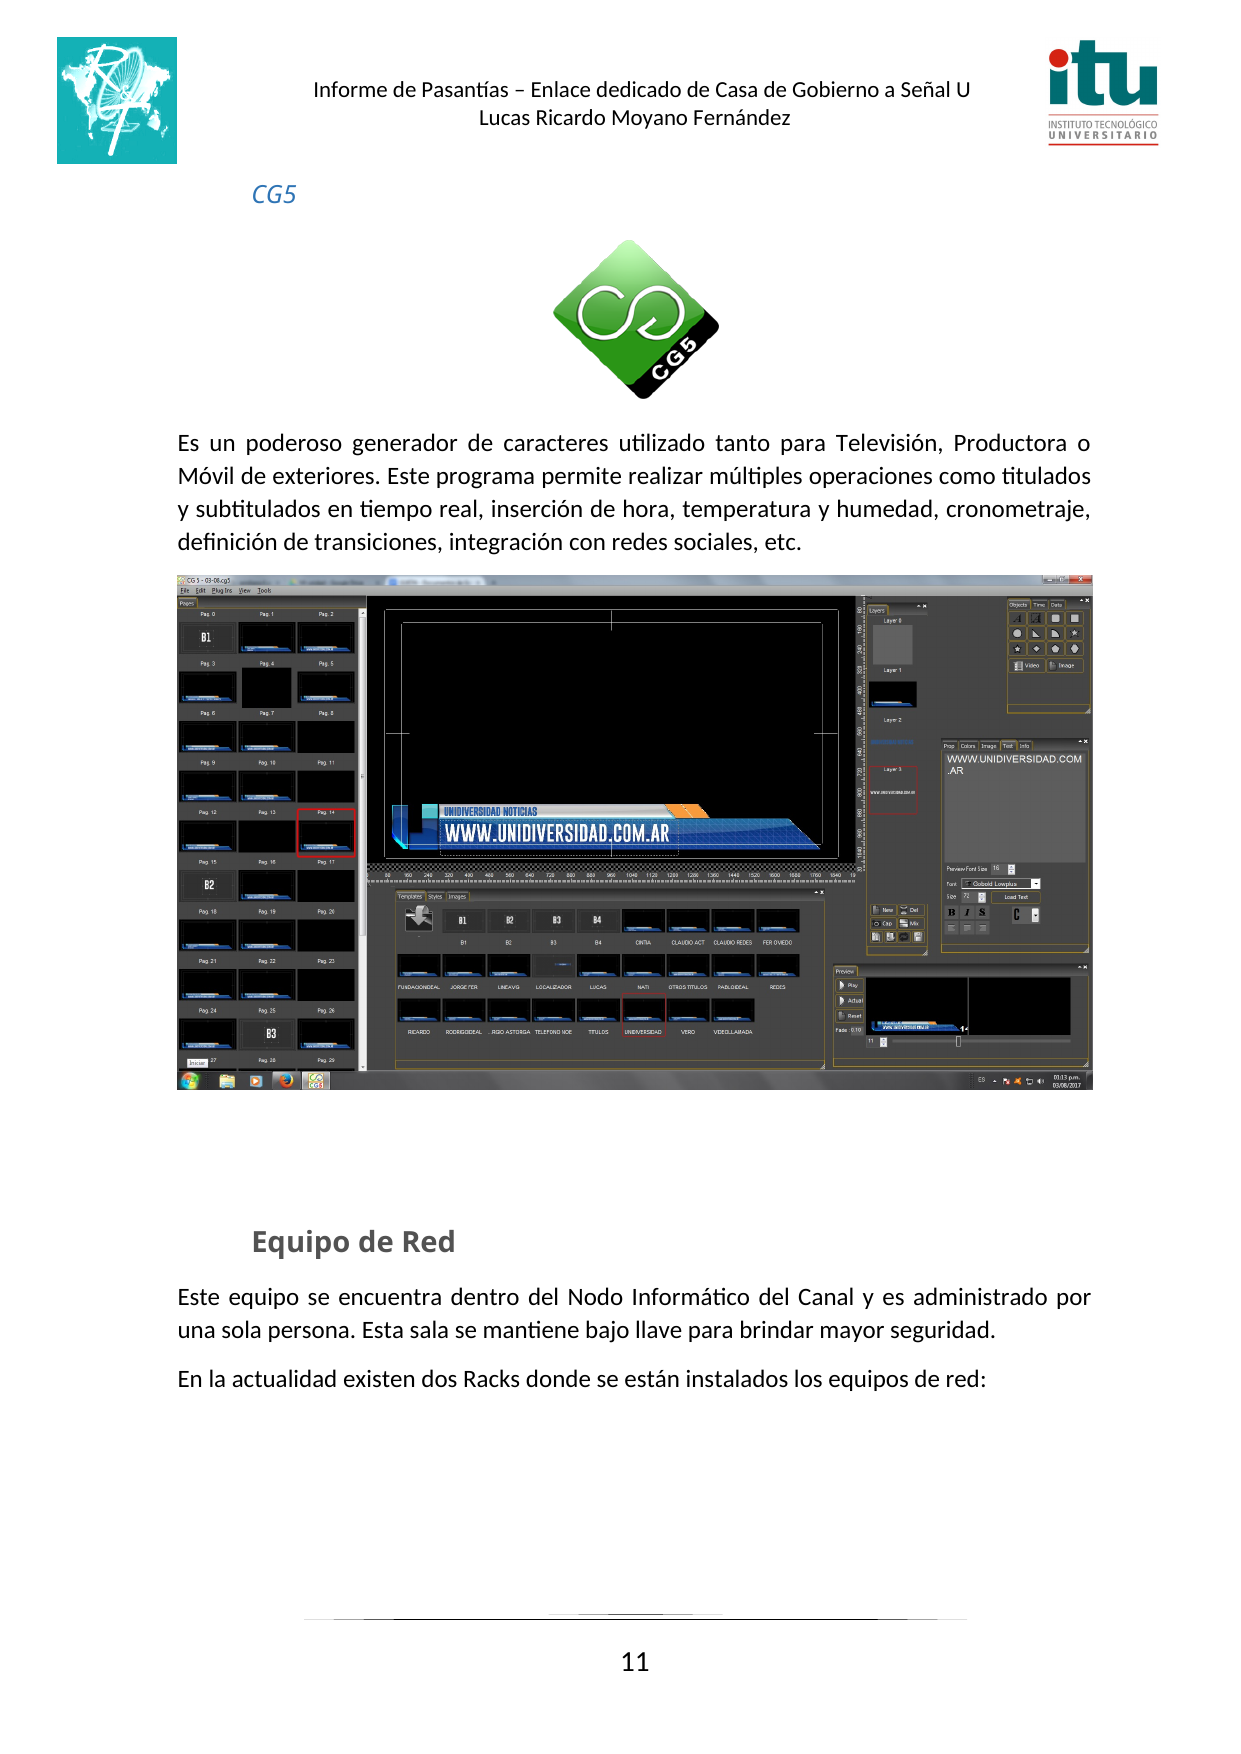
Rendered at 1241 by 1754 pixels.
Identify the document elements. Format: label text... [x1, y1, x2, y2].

subtitle Equipo de Red [251, 1222, 1092, 1261]
text Este equipo se encuentra dentro del Nodo Informático del Canal y es administrado por una sola persona. Esta sala se mantiene bajo llave para brindar mayor seguridad. [177, 1281, 1092, 1344]
picture [177, 575, 1093, 1090]
picture [57, 37, 177, 164]
picture [545, 228, 724, 408]
subtitle CG5 [251, 177, 1092, 211]
text Es un poderoso generador de caracteres utilizado tanto para Televisión, Productora o Móvil de exteriores. Este programa permite realizar múltiples operaciones como titulados y subtitulados en tiempo real, inserción de hora, temperatura y humedad, cronometraje, definición de transiciones, integración con redes sociales, etc. [177, 427, 1092, 556]
text En la actualidad existen dos Racks donde se están instalados los equipos de red: [177, 1363, 1092, 1394]
picture [1045, 37, 1161, 148]
